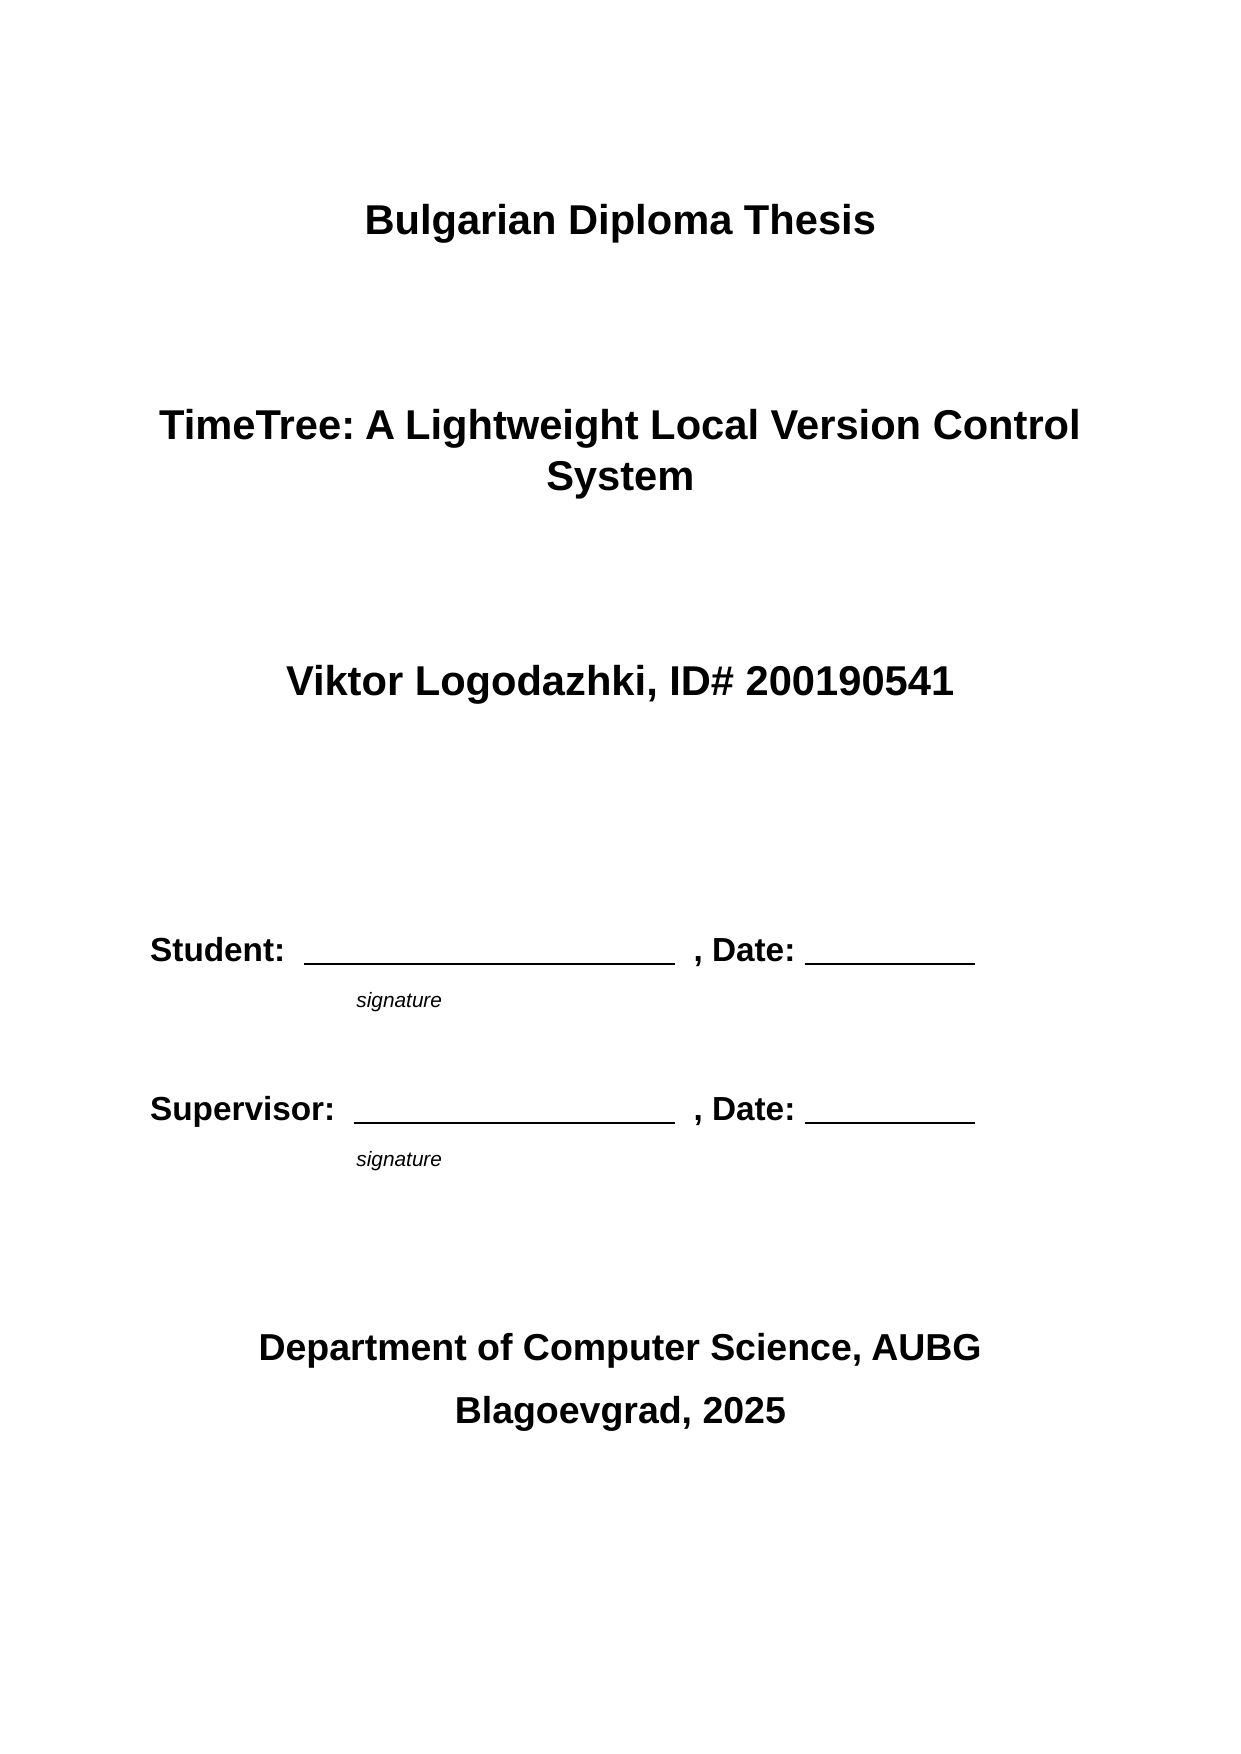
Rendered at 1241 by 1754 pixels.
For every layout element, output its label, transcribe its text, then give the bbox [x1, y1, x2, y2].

text Student: , Date: [150, 930, 1090, 968]
text Supervisor: , Date: [150, 1089, 1090, 1127]
text signature [150, 988, 1090, 1012]
text Blagoevgrad, 2025 [150, 1388, 1090, 1431]
text Department of Computer Science, AUBG [150, 1325, 1090, 1368]
text signature [150, 1147, 1090, 1171]
text Viktor Logodazhki, ID# 200190541 [150, 657, 1090, 705]
text Bulgarian Diploma Thesis [150, 195, 1090, 243]
text TimeTree: A Lightweight Local Version Control System [150, 400, 1090, 500]
